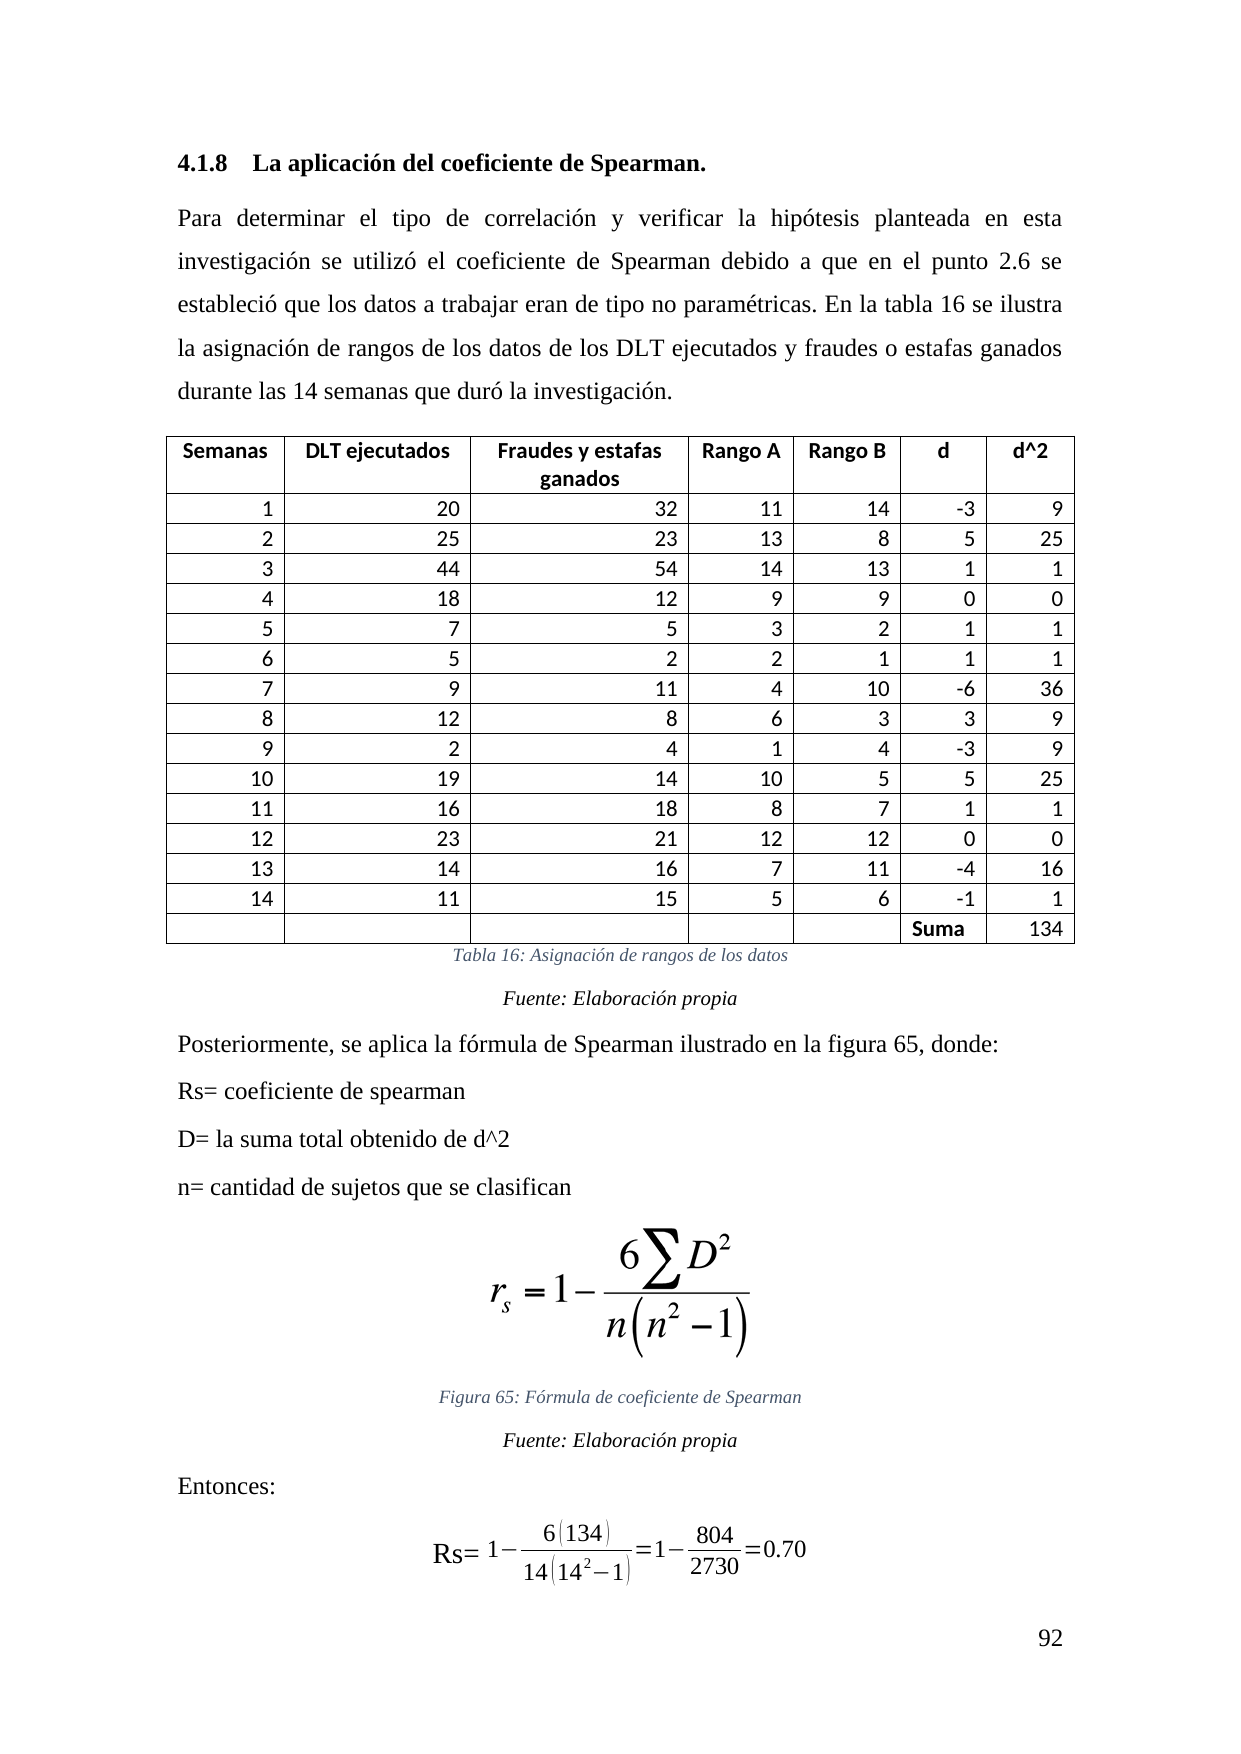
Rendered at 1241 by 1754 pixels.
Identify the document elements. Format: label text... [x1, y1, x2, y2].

table_cell 5 [285, 644, 470, 673]
table_header Fraudes y estafas ganados [471, 437, 688, 493]
table_cell 134 [987, 914, 1074, 943]
table_cell 7 [285, 614, 470, 643]
table_cell 13 [689, 524, 793, 553]
table_cell 2 [285, 734, 470, 763]
table_cell 5 [794, 764, 900, 793]
table_cell 14 [167, 884, 284, 913]
table_cell 8 [689, 794, 793, 823]
table_cell 9 [987, 734, 1074, 763]
table_cell 5 [901, 524, 986, 553]
table_cell 1 [987, 644, 1074, 673]
table_cell 1 [901, 614, 986, 643]
table_cell [471, 914, 688, 943]
table_cell 3 [167, 554, 284, 583]
table_cell 8 [471, 704, 688, 733]
table_cell 36 [987, 674, 1074, 703]
table_cell [167, 914, 284, 943]
text D= la suma total obtenido de d^2 [177, 1124, 1063, 1153]
table_cell 54 [471, 554, 688, 583]
table_cell 13 [167, 854, 284, 883]
table_cell 18 [285, 584, 470, 613]
table_cell 10 [794, 674, 900, 703]
table_cell 12 [167, 824, 284, 853]
table_cell 5 [471, 614, 688, 643]
table_cell 3 [794, 704, 900, 733]
table_cell 13 [794, 554, 900, 583]
table_cell 32 [471, 494, 688, 523]
table_cell 1 [987, 614, 1074, 643]
table_cell 4 [689, 674, 793, 703]
table_cell 8 [167, 704, 284, 733]
table_cell 9 [689, 584, 793, 613]
table_cell 4 [167, 584, 284, 613]
table_cell 7 [794, 794, 900, 823]
table_cell 15 [471, 884, 688, 913]
table_cell 3 [901, 704, 986, 733]
table_cell -1 [901, 884, 986, 913]
table_cell 5 [689, 884, 793, 913]
table_cell 7 [689, 854, 793, 883]
table_cell 19 [285, 764, 470, 793]
table_cell -3 [901, 734, 986, 763]
table_cell 5 [167, 614, 284, 643]
table_cell 12 [285, 704, 470, 733]
table_cell 20 [285, 494, 470, 523]
table_cell 2 [689, 644, 793, 673]
table_cell -4 [901, 854, 986, 883]
table_cell 21 [471, 824, 688, 853]
table_header DLT ejecutados [285, 437, 470, 493]
table_cell [794, 914, 900, 943]
table_cell 5 [901, 764, 986, 793]
table_cell 11 [794, 854, 900, 883]
text Posteriormente, se aplica la fórmula de Spearman ilustrado en la figura 65, donde: [177, 1029, 1063, 1057]
table_cell 8 [794, 524, 900, 553]
table_cell 12 [794, 824, 900, 853]
table_cell 0 [901, 584, 986, 613]
table_cell 44 [285, 554, 470, 583]
text Rs= coeficiente de spearman [177, 1076, 1063, 1105]
table_cell 7 [167, 674, 284, 703]
table_cell 0 [987, 824, 1074, 853]
table_cell 11 [167, 794, 284, 823]
table_cell 25 [285, 524, 470, 553]
table_cell Suma [901, 914, 986, 943]
table_cell 14 [285, 854, 470, 883]
table_cell 9 [285, 674, 470, 703]
table_cell 18 [471, 794, 688, 823]
table_cell 2 [794, 614, 900, 643]
table_cell 4 [471, 734, 688, 763]
table_cell 1 [901, 794, 986, 823]
text Rs= [177, 1518, 1063, 1587]
text Fuente: Elaboración propia [177, 986, 1063, 1010]
table_cell 14 [794, 494, 900, 523]
text Para determinar el tipo de correlación y verificar la hipótesis planteada en esta investigación se utilizó el coeficiente de Spearman debido a que en el punto 2.6 se estableció que los datos a trabajar eran de tipo no paramétricas. En la tabla 16 se ilustra la asignación de rangos de los datos de los DLT ejecutados y fraudes o estafas ganados durante las 14 semanas que duró la investigación. [177, 203, 1063, 404]
table_cell 10 [167, 764, 284, 793]
table_cell 25 [987, 764, 1074, 793]
table_cell 11 [471, 674, 688, 703]
table_cell 9 [167, 734, 284, 763]
table_cell 0 [987, 584, 1074, 613]
table_cell -6 [901, 674, 986, 703]
table_cell 2 [471, 644, 688, 673]
text Fuente: Elaboración propia [177, 1428, 1063, 1452]
table_cell 6 [689, 704, 793, 733]
table_cell 1 [167, 494, 284, 523]
table_header Semanas [167, 437, 284, 493]
table_cell 4 [794, 734, 900, 763]
text Entonces: [177, 1471, 1063, 1499]
table_cell 1 [987, 794, 1074, 823]
table_cell 6 [794, 884, 900, 913]
table_cell 9 [987, 704, 1074, 733]
table_cell 6 [167, 644, 284, 673]
table_cell [285, 914, 470, 943]
table_cell 1 [901, 554, 986, 583]
table_cell 11 [285, 884, 470, 913]
table_header d [901, 437, 986, 493]
table_cell 12 [471, 584, 688, 613]
table_header Rango B [794, 437, 900, 493]
table_cell 16 [987, 854, 1074, 883]
table_cell 11 [689, 494, 793, 523]
table_cell 1 [901, 644, 986, 673]
table_cell 16 [471, 854, 688, 883]
table_cell -3 [901, 494, 986, 523]
table_cell 9 [794, 584, 900, 613]
table_cell 23 [471, 524, 688, 553]
table_cell 1 [987, 554, 1074, 583]
table_header Rango A [689, 437, 793, 493]
table_cell 1 [689, 734, 793, 763]
table_cell 14 [471, 764, 688, 793]
text n= cantidad de sujetos que se clasifican [177, 1172, 1063, 1201]
table_cell 12 [689, 824, 793, 853]
table_cell [689, 914, 793, 943]
table_cell 14 [689, 554, 793, 583]
table_header d^2 [987, 437, 1074, 493]
table_cell 16 [285, 794, 470, 823]
table_cell 10 [689, 764, 793, 793]
table_cell 0 [901, 824, 986, 853]
table_cell 2 [167, 524, 284, 553]
table_cell 23 [285, 824, 470, 853]
picture [485, 1219, 756, 1367]
table_cell 3 [689, 614, 793, 643]
table_cell 1 [987, 884, 1074, 913]
table_cell 1 [794, 644, 900, 673]
table_cell 25 [987, 524, 1074, 553]
table_cell 9 [987, 494, 1074, 523]
list La aplicación del coeficiente de Spearman. [177, 148, 1063, 176]
